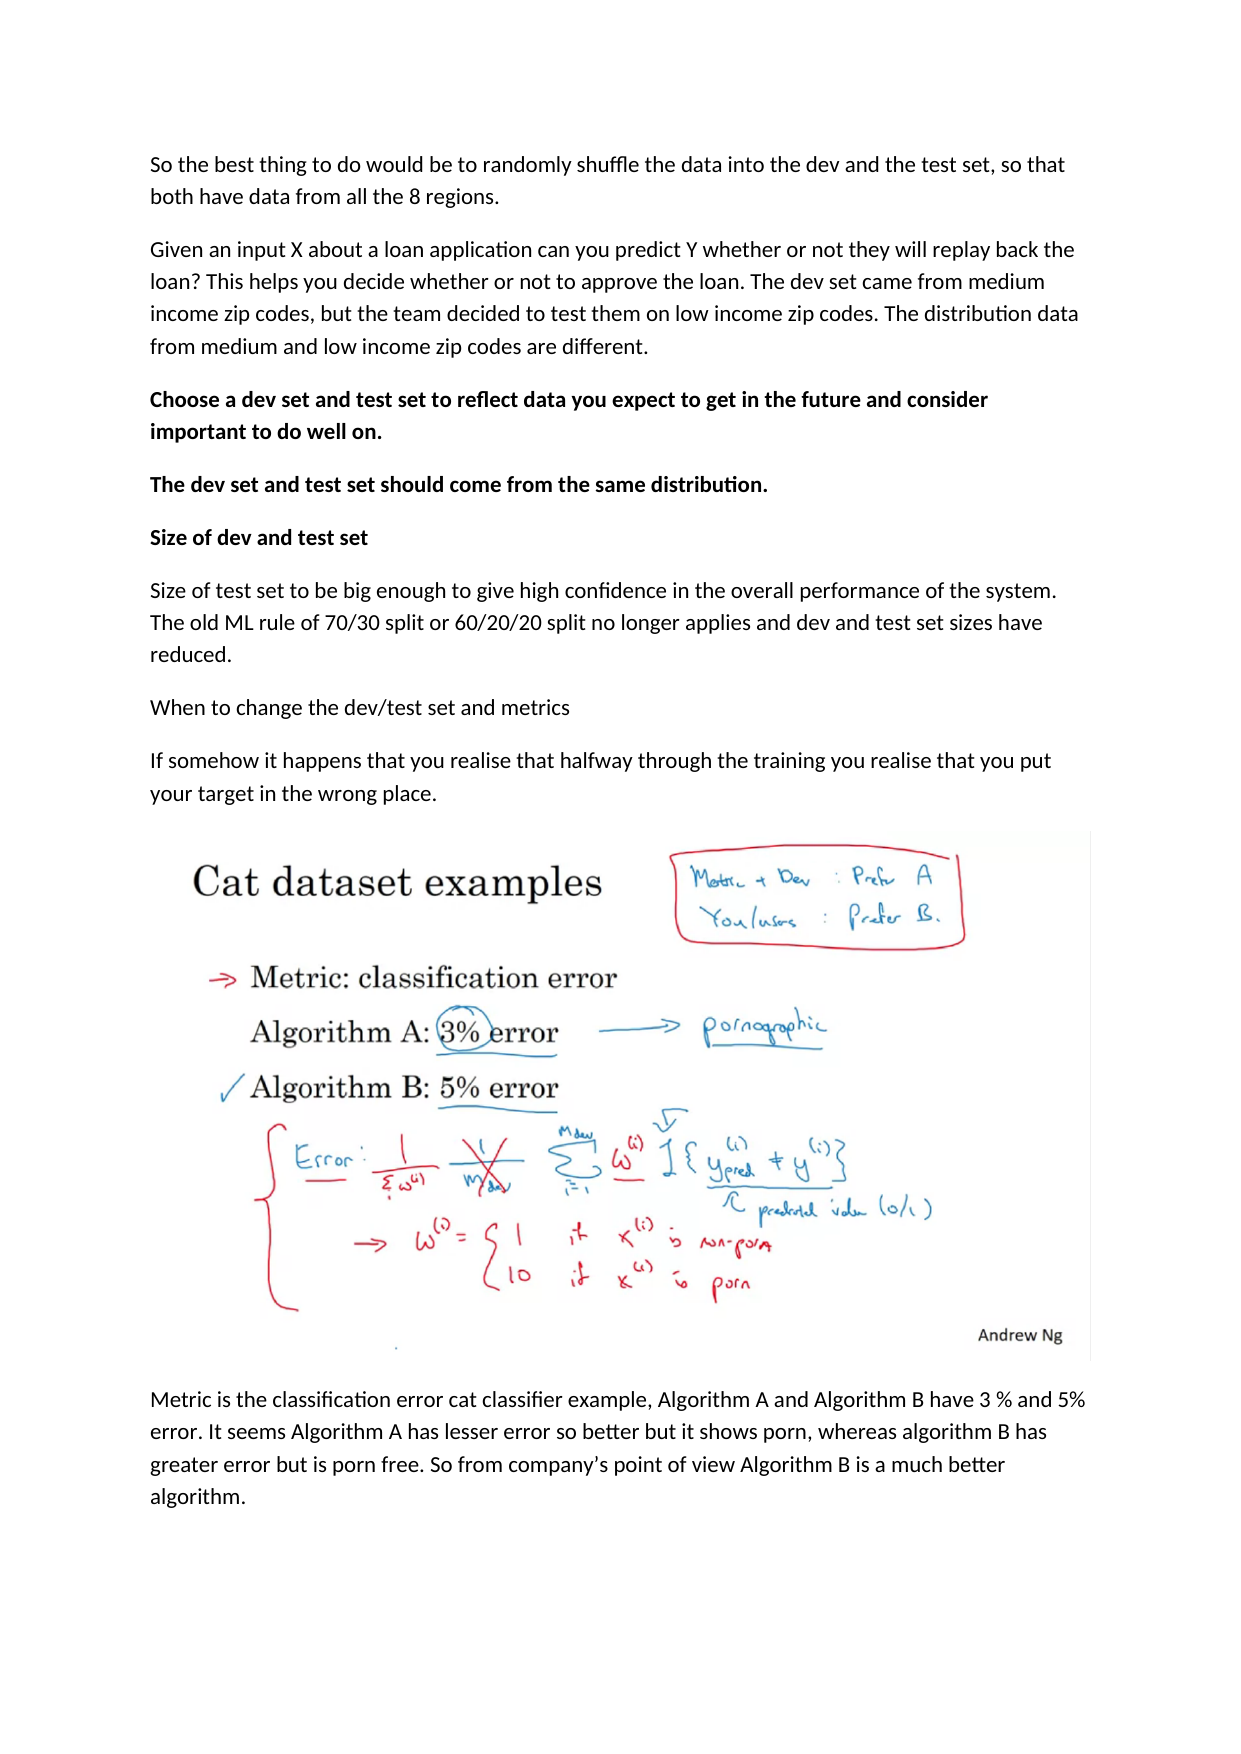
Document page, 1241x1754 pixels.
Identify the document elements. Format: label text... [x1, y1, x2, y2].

text So the best thing to do would be to randomly shuffle the data into the dev and the test set, so that both have data from all the 8 regions. [150, 150, 1090, 210]
picture [150, 831, 1091, 1361]
text The dev set and test set should come from the same distribution. [150, 470, 1090, 498]
text Choose a dev set and test set to reflect data you expect to get in the future and consider important to do well on. [150, 385, 1090, 445]
text When to change the dev/test set and metrics [150, 693, 1090, 721]
text Size of dev and test set [150, 523, 1090, 551]
text Size of test set to be big enough to give high confidence in the overall performance of the system. The old ML rule of 70/30 split or 60/20/20 split no longer applies and dev and test set sizes have reduced. [150, 576, 1090, 668]
text If somehow it happens that you realise that halfway through the training you realise that you put your target in the wrong place. [150, 746, 1090, 807]
text Given an input X about a loan application can you predict Y whether or not they will replay back the loan? This helps you decide whether or not to approve the loan. The dev set came from medium income zip codes, but the team decided to test them on low income zip codes. The distribution data from medium and low income zip codes are different. [150, 235, 1090, 360]
text Metric is the classification error cat classifier example, Algorithm A and Algorithm B have 3 % and 5% error. It seems Algorithm A has lesser error so better but it shows porn, whereas algorithm B has greater error but is porn free. So from company’s point of view Algorithm B is a much better algorithm. [150, 1385, 1090, 1510]
